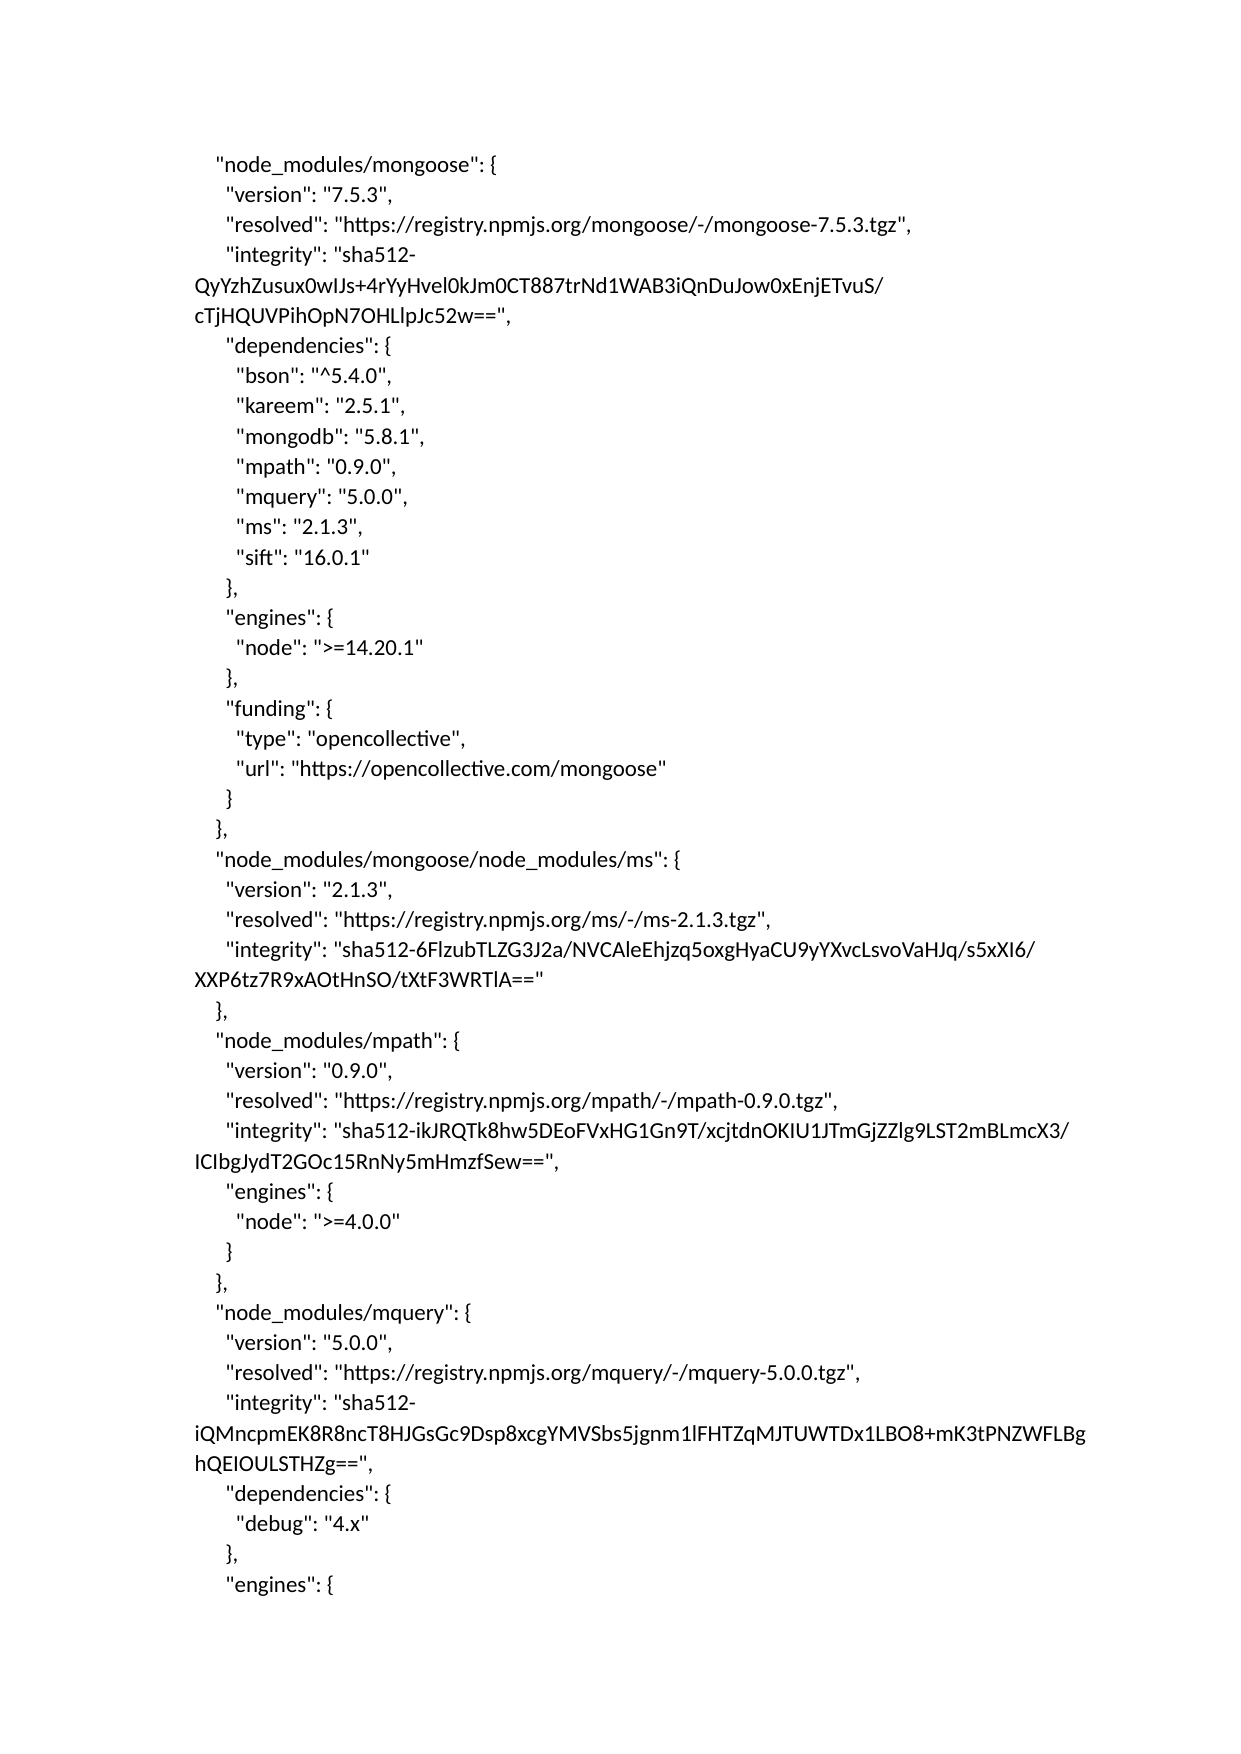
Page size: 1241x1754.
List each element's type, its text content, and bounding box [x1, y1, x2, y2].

text "node": ">=14.20.1" [194, 633, 1092, 661]
text }, [194, 663, 1092, 692]
text "node_modules/mongoose": { [194, 150, 1092, 178]
text "mongodb": "5.8.1", [194, 422, 1092, 450]
text "engines": { [194, 1177, 1092, 1205]
text "node": ">=4.0.0" [194, 1207, 1092, 1235]
text }, [194, 1268, 1092, 1296]
text "resolved": "https://registry.npmjs.org/mpath/-/mpath-0.9.0.tgz", [194, 1086, 1092, 1114]
text "version": "0.9.0", [194, 1056, 1092, 1084]
text "ms": "2.1.3", [194, 512, 1092, 541]
text "mpath": "0.9.0", [194, 452, 1092, 480]
text }, [194, 814, 1092, 843]
text "node_modules/mongoose/node_modules/ms": { [194, 845, 1092, 873]
text "resolved": "https://registry.npmjs.org/mongoose/-/mongoose-7.5.3.tgz", [194, 210, 1092, 238]
text "integrity": "sha512-iQMncpmEK8R8ncT8HJGsGc9Dsp8xcgYMVSbs5jgnm1lFHTZqMJTUWTDx1LBO8+mK3tPNZWFLBghQEIOULSTHZg==", [194, 1388, 1092, 1477]
text "engines": { [194, 1570, 1092, 1598]
text "version": "5.0.0", [194, 1328, 1092, 1356]
text "resolved": "https://registry.npmjs.org/mquery/-/mquery-5.0.0.tgz", [194, 1358, 1092, 1386]
text "integrity": "sha512-ikJRQTk8hw5DEoFVxHG1Gn9T/xcjtdnOKIU1JTmGjZZlg9LST2mBLmcX3/ICIbgJydT2GOc15RnNy5mHmzfSew==", [194, 1117, 1092, 1175]
text "sift": "16.0.1" [194, 543, 1092, 571]
text "integrity": "sha512-6FlzubTLZG3J2a/NVCAleEhjzq5oxgHyaCU9yYXvcLsvoVaHJq/s5xXI6/XXP6tz7R9xAOtHnSO/tXtF3WRTlA==" [194, 935, 1092, 994]
text } [194, 784, 1092, 812]
text "node_modules/mquery": { [194, 1298, 1092, 1326]
text "url": "https://opencollective.com/mongoose" [194, 754, 1092, 782]
text "resolved": "https://registry.npmjs.org/ms/-/ms-2.1.3.tgz", [194, 905, 1092, 933]
text "engines": { [194, 603, 1092, 631]
text "debug": "4.x" [194, 1509, 1092, 1537]
text "kareem": "2.5.1", [194, 392, 1092, 420]
text "dependencies": { [194, 1479, 1092, 1507]
text "dependencies": { [194, 331, 1092, 359]
text "version": "2.1.3", [194, 875, 1092, 903]
text "node_modules/mpath": { [194, 1026, 1092, 1054]
text }, [194, 1539, 1092, 1568]
text }, [194, 996, 1092, 1024]
text "bson": "^5.4.0", [194, 361, 1092, 389]
text "integrity": "sha512-QyYzhZusux0wIJs+4rYyHvel0kJm0CT887trNd1WAB3iQnDuJow0xEnjETvuS/cTjHQUVPihOpN7OHLlpJc52w==", [194, 241, 1092, 329]
text "funding": { [194, 694, 1092, 722]
text } [194, 1237, 1092, 1266]
text }, [194, 573, 1092, 601]
text "type": "opencollective", [194, 724, 1092, 752]
text "version": "7.5.3", [194, 180, 1092, 208]
text "mquery": "5.0.0", [194, 482, 1092, 510]
